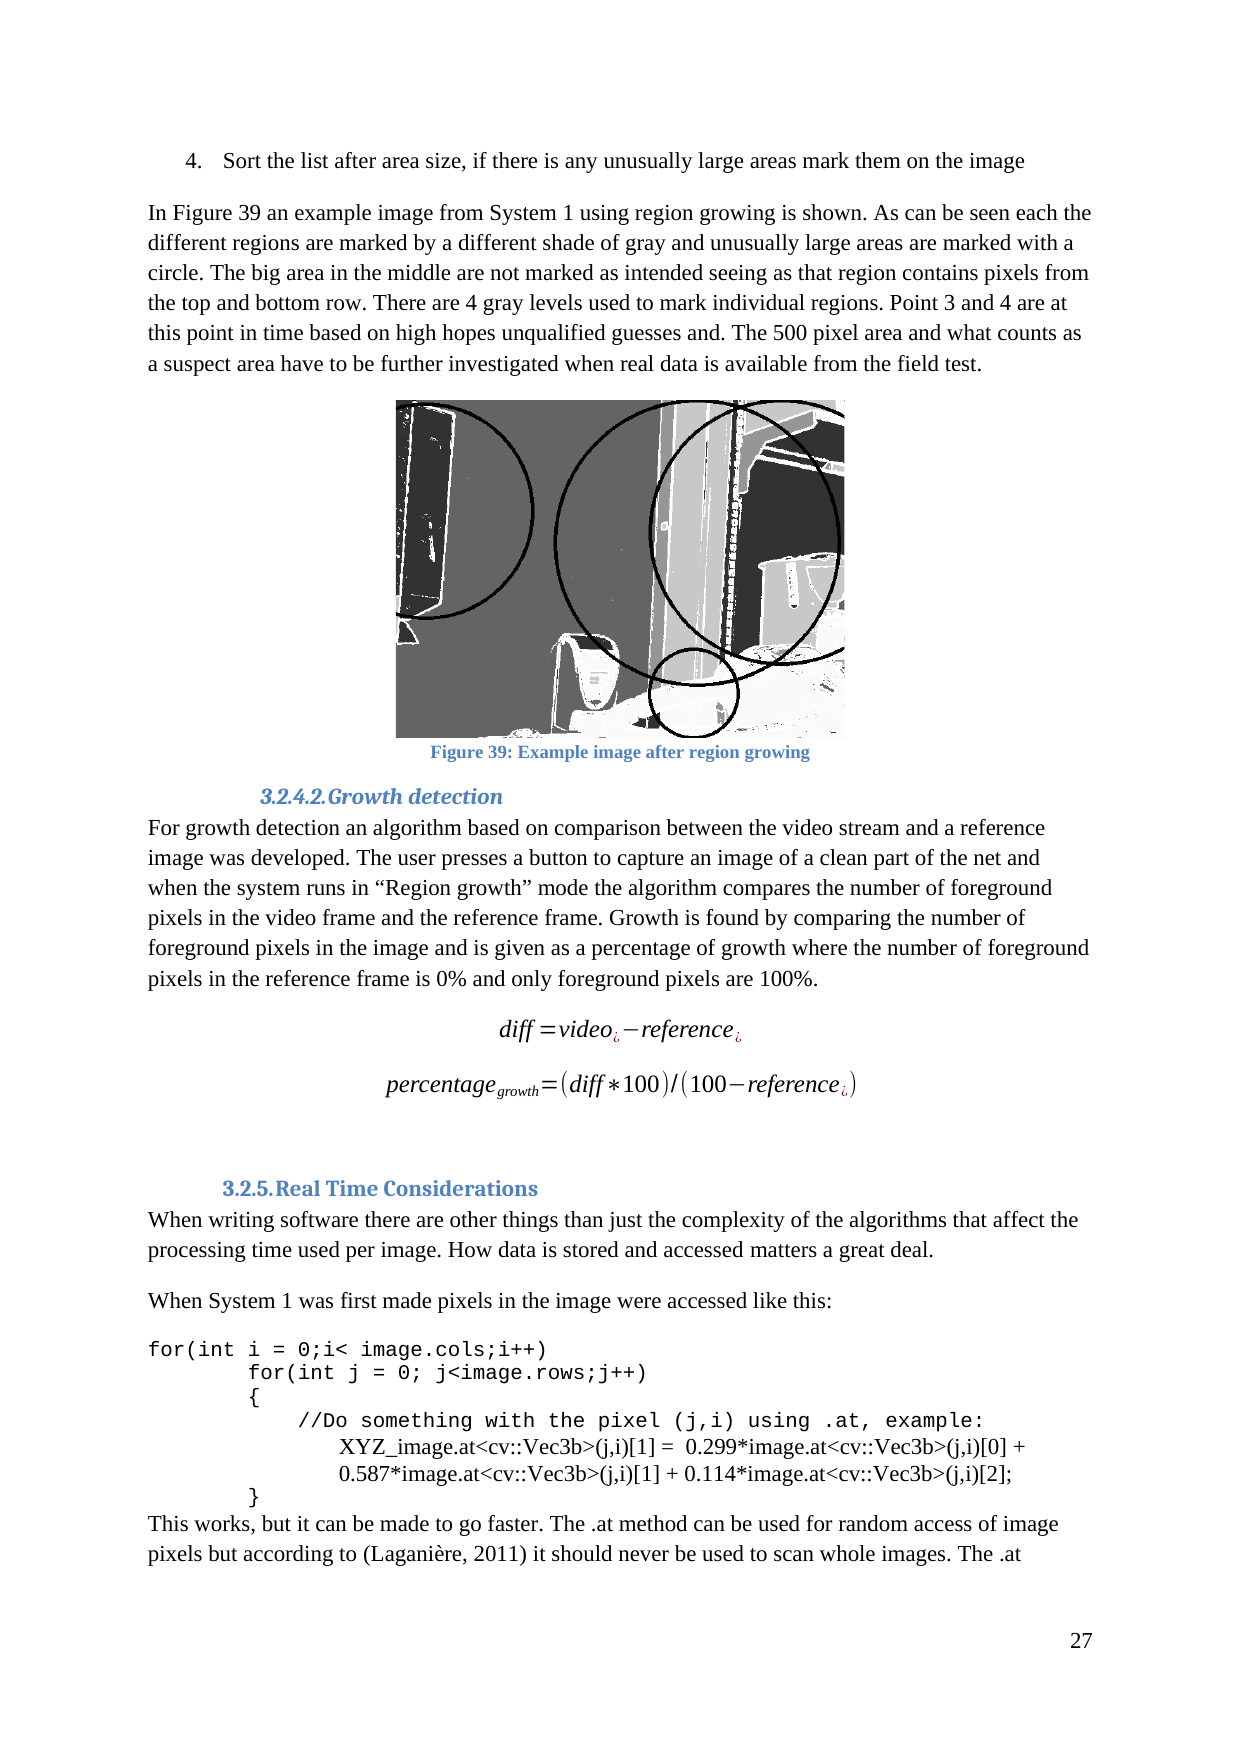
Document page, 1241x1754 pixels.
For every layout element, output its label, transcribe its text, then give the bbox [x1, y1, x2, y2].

text for(int j = 0; j<image.rows;j++) [148, 1362, 1093, 1386]
text Figure 39: Example image after region growing [148, 741, 1093, 763]
text XYZ_image.at<cv::Vec3b>(j,i)[1] = 0.299*image.at<cv::Vec3b>(j,i)[0] + 0.587*image.at<cv::Vec3b>(j,i)[1] + 0.114*image.at<cv::Vec3b>(j,i)[2]; [338, 1433, 1093, 1486]
text { [148, 1386, 1093, 1409]
picture [395, 400, 845, 738]
text When System 1 was first made pixels in the image were accessed like this: [148, 1288, 1093, 1314]
subtitle Real Time Considerations [223, 1176, 1093, 1202]
text In Figure 39 an example image from System 1 using region growing is shown. As can be seen each the different regions are marked by a different shade of gray and unusually large areas are marked with a circle. The big area in the middle are not marked as intended seeing as that region contains pixels from the top and bottom row. There are 4 gray levels used to mark individual regions. Point 3 and 4 are at this point in time based on high hopes unqualified guesses and. The 500 pixel area and what counts as a suspect area have to be further investigated when real data is available from the field test. [148, 199, 1093, 376]
text For growth detection an algorithm based on comparison between the video stream and a reference image was developed. The user presses a button to capture an image of a clean part of the net and when the system runs in “Region growth” mode the algorithm compares the number of foreground pixels in the video frame and the reference frame. Growth is found by comparing the number of foreground pixels in the image and is given as a percentage of growth where the number of foreground pixels in the reference frame is 0% and only foreground pixels are 100%. [148, 814, 1093, 991]
text } [148, 1486, 1093, 1509]
text for(int i = 0;i< image.cols;i++) [148, 1339, 1093, 1362]
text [148, 1509, 1093, 1566]
subtitle Growth detection [260, 783, 1093, 810]
text When writing software there are other things than just the complexity of the algorithms that affect the processing time used per image. How data is stored and accessed matters a great deal. [148, 1206, 1093, 1263]
list Sort the list after area size, if there is any unusually large areas mark them on the image [185, 148, 1093, 174]
text //Do something with the pixel (j,i) using .at, example: [148, 1409, 1093, 1433]
